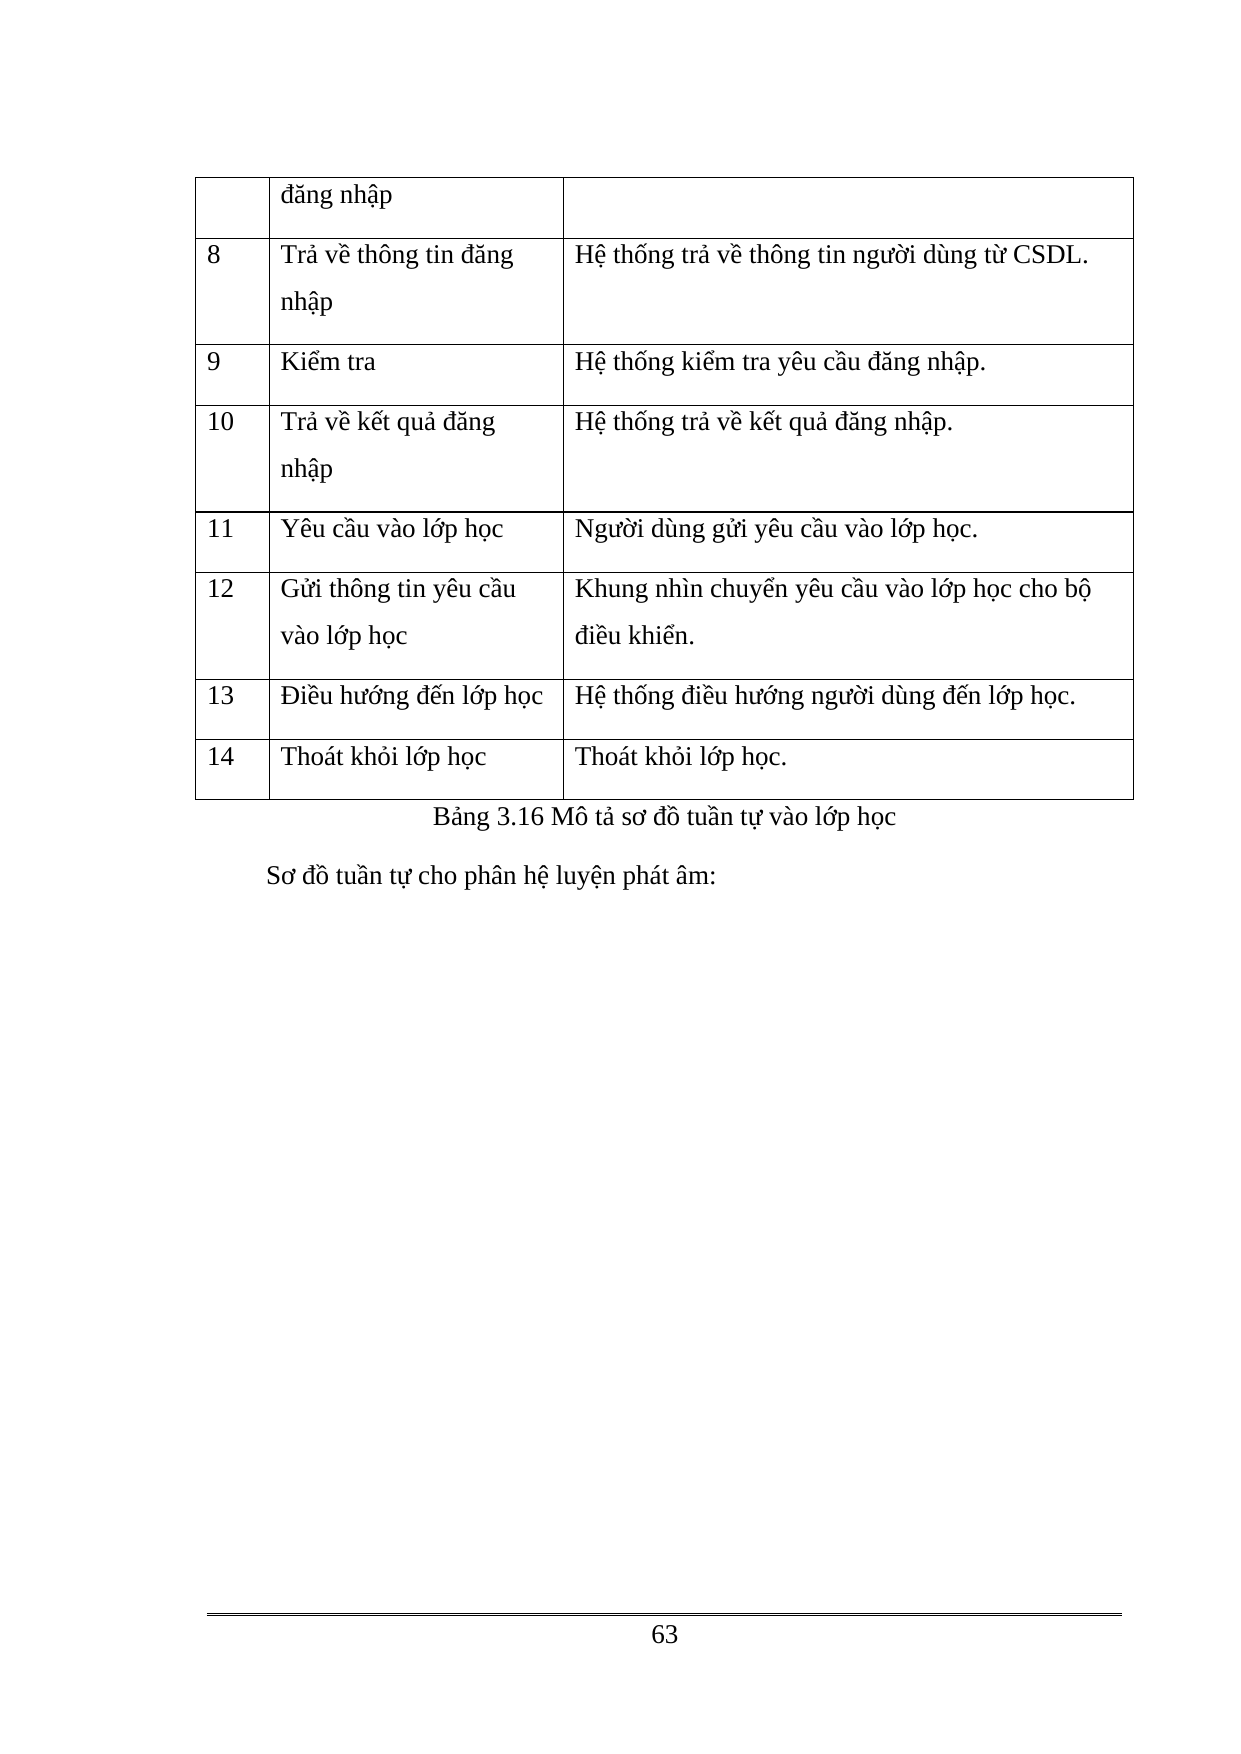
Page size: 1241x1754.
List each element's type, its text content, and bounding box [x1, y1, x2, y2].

table_cell Điều hướng đến lớp học [270, 680, 563, 739]
table_cell 7 [196, 178, 269, 237]
table_cell Hệ thống trả về thông tin người dùng từ CSDL. [564, 239, 1133, 344]
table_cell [270, 178, 563, 237]
table_cell Trả về kết quả đăng nhập [270, 406, 563, 511]
text Sơ đồ tuần tự cho phân hệ luyện phát âm: [207, 859, 1122, 890]
table_cell 11 [196, 513, 269, 572]
table_cell Hệ thống kiểm tra yêu cầu đăng nhập. [564, 345, 1133, 404]
table_cell Hệ thống điều hướng người dùng đến lớp học. [564, 680, 1133, 739]
table_cell Thoát khỏi lớp học. [564, 740, 1133, 799]
table_cell 10 [196, 406, 269, 511]
table_cell Hệ thống trả về kết quả đăng nhập. [564, 406, 1133, 511]
table_cell Trả về thông tin đăng nhập [270, 239, 563, 344]
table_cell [564, 178, 1133, 237]
table_cell 8 [196, 239, 269, 344]
table_cell 14 [196, 740, 269, 799]
text Bảng 3.16 Mô tả sơ đồ tuần tự vào lớp học [207, 800, 1122, 831]
table_cell 12 [196, 573, 269, 678]
table_cell 13 [196, 680, 269, 739]
table_cell Kiểm tra [270, 345, 563, 404]
table_cell Người dùng gửi yêu cầu vào lớp học. [564, 513, 1133, 572]
table_cell Thoát khỏi lớp học [270, 740, 563, 799]
table_cell Khung nhìn chuyển yêu cầu vào lớp học cho bộ điều khiển. [564, 573, 1133, 678]
table_cell 9 [196, 345, 269, 404]
table_cell Yêu cầu vào lớp học [270, 513, 563, 572]
table_cell Gửi thông tin yêu cầu vào lớp học [270, 573, 563, 678]
